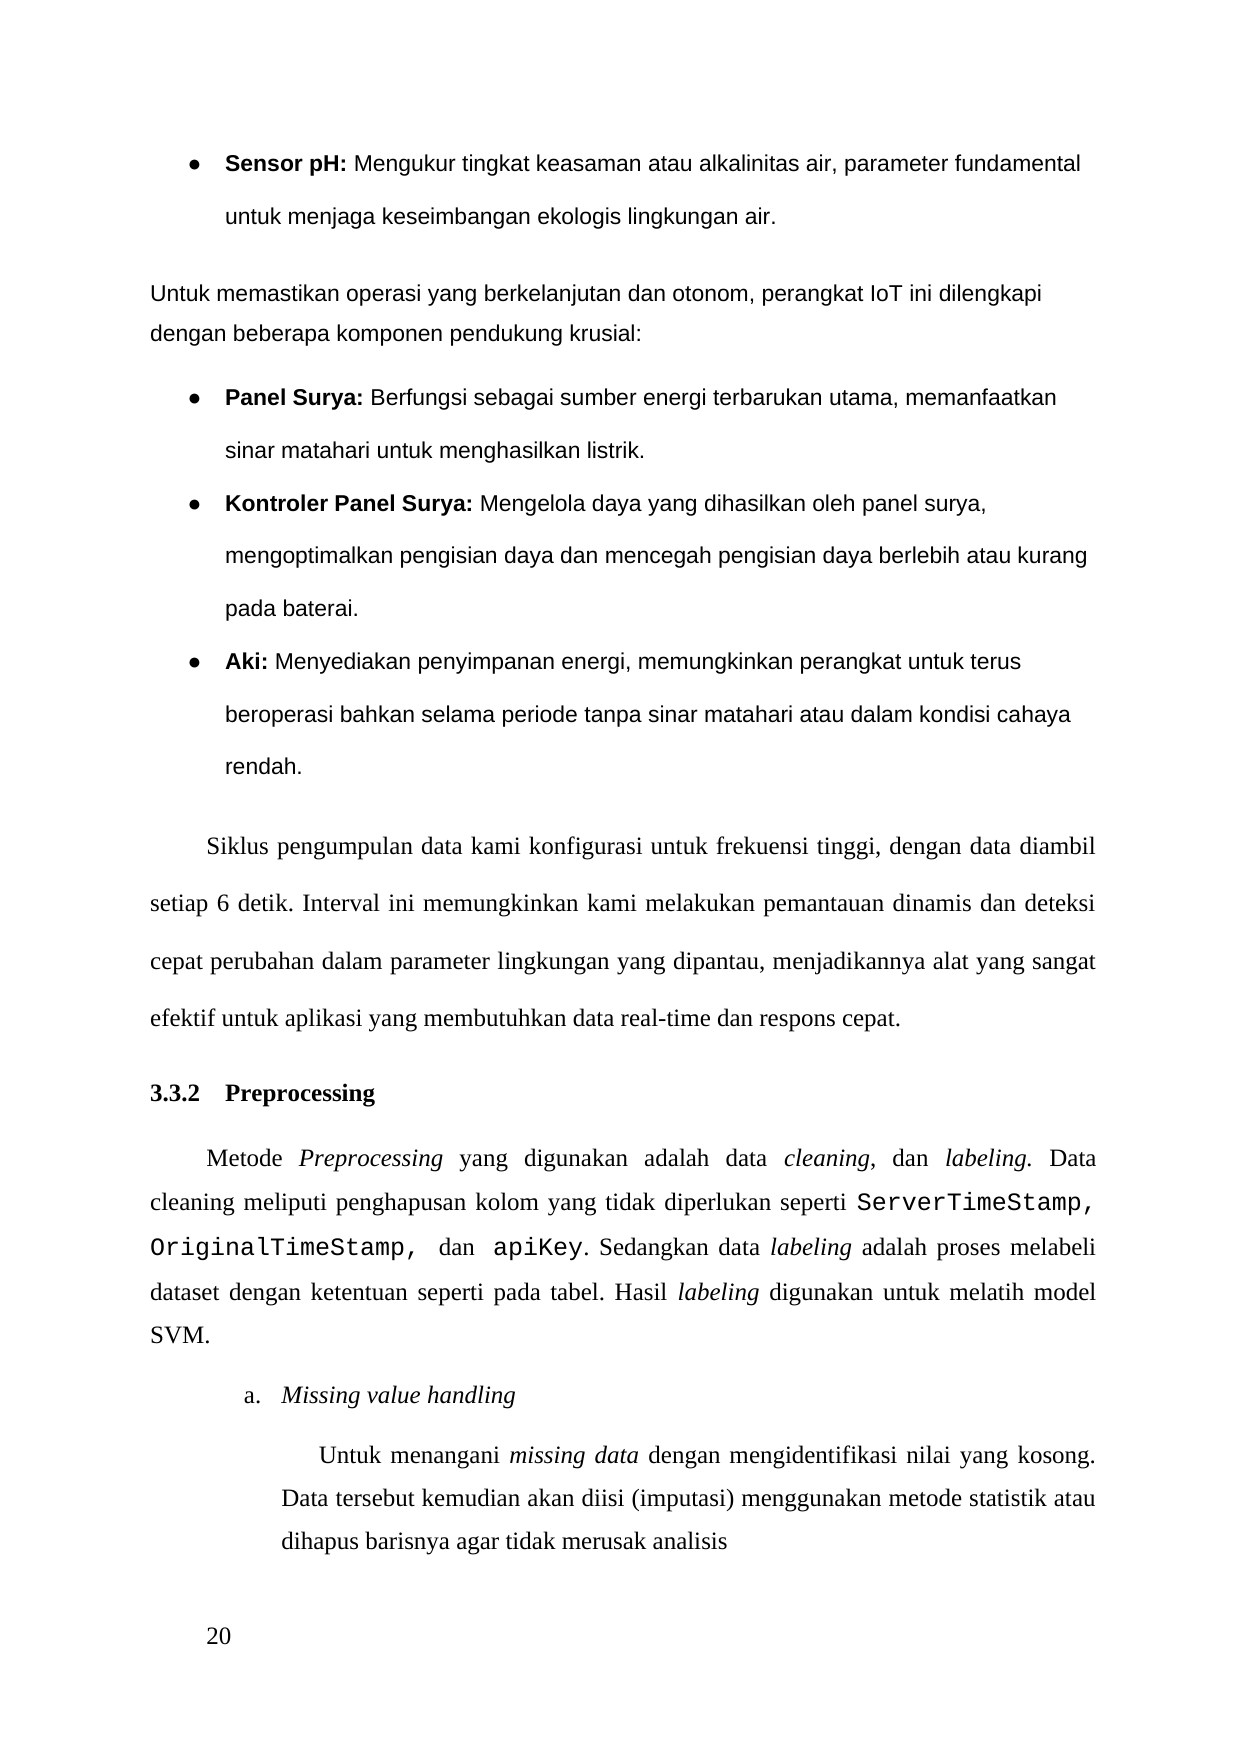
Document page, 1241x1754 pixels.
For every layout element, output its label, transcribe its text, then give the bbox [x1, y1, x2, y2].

list Panel Surya: Berfungsi sebagai sumber energi terbarukan utama, memanfaatkan sinar matahari untuk menghasilkan listrik. [187, 384, 1096, 463]
list Kontroler Panel Surya: Mengelola daya yang dihasilkan oleh panel surya, mengoptimalkan pengisian daya dan mencegah pengisian daya berlebih atau kurang pada baterai. [187, 490, 1096, 622]
subtitle Preprocessing [150, 1078, 1096, 1106]
list Missing value handling [244, 1380, 1096, 1409]
list Sensor pH: Mengukur tingkat keasaman atau alkalinitas air, parameter fundamental untuk menjaga keseimbangan ekologis lingkungan air. [187, 150, 1096, 229]
text Siklus pengumpulan data kami konfigurasi untuk frekuensi tinggi, dengan data diambil setiap 6 detik. Interval ini memungkinkan kami melakukan pemantauan dinamis dan deteksi cepat perubahan dalam parameter lingkungan yang dipantau, menjadikannya alat yang sangat efektif untuk aplikasi yang membutuhkan data real-time dan respons cepat. [150, 831, 1096, 1032]
text Untuk memastikan operasi yang berkelanjutan dan otonom, perangkat IoT ini dilengkapi dengan beberapa komponen pendukung krusial: [150, 280, 1096, 346]
text Untuk menangani missing data dengan mengidentifikasi nilai yang kosong. Data tersebut kemudian akan diisi (imputasi) menggunakan metode statistik atau dihapus barisnya agar tidak merusak analisis [281, 1440, 1096, 1555]
list Aki: Menyediakan penyimpanan energi, memungkinkan perangkat untuk terus beroperasi bahkan selama periode tanpa sinar matahari atau dalam kondisi cahaya rendah. [187, 648, 1096, 780]
text Metode Preprocessing yang digunakan adalah data cleaning, dan labeling. Data cleaning meliputi penghapusan kolom yang tidak diperlukan seperti ServerTimeStamp, OriginalTimeStamp, dan apiKey. Sedangkan data labeling adalah proses melabeli dataset dengan ketentuan seperti pada tabel. Hasil labeling digunakan untuk melatih model SVM. [150, 1143, 1096, 1349]
